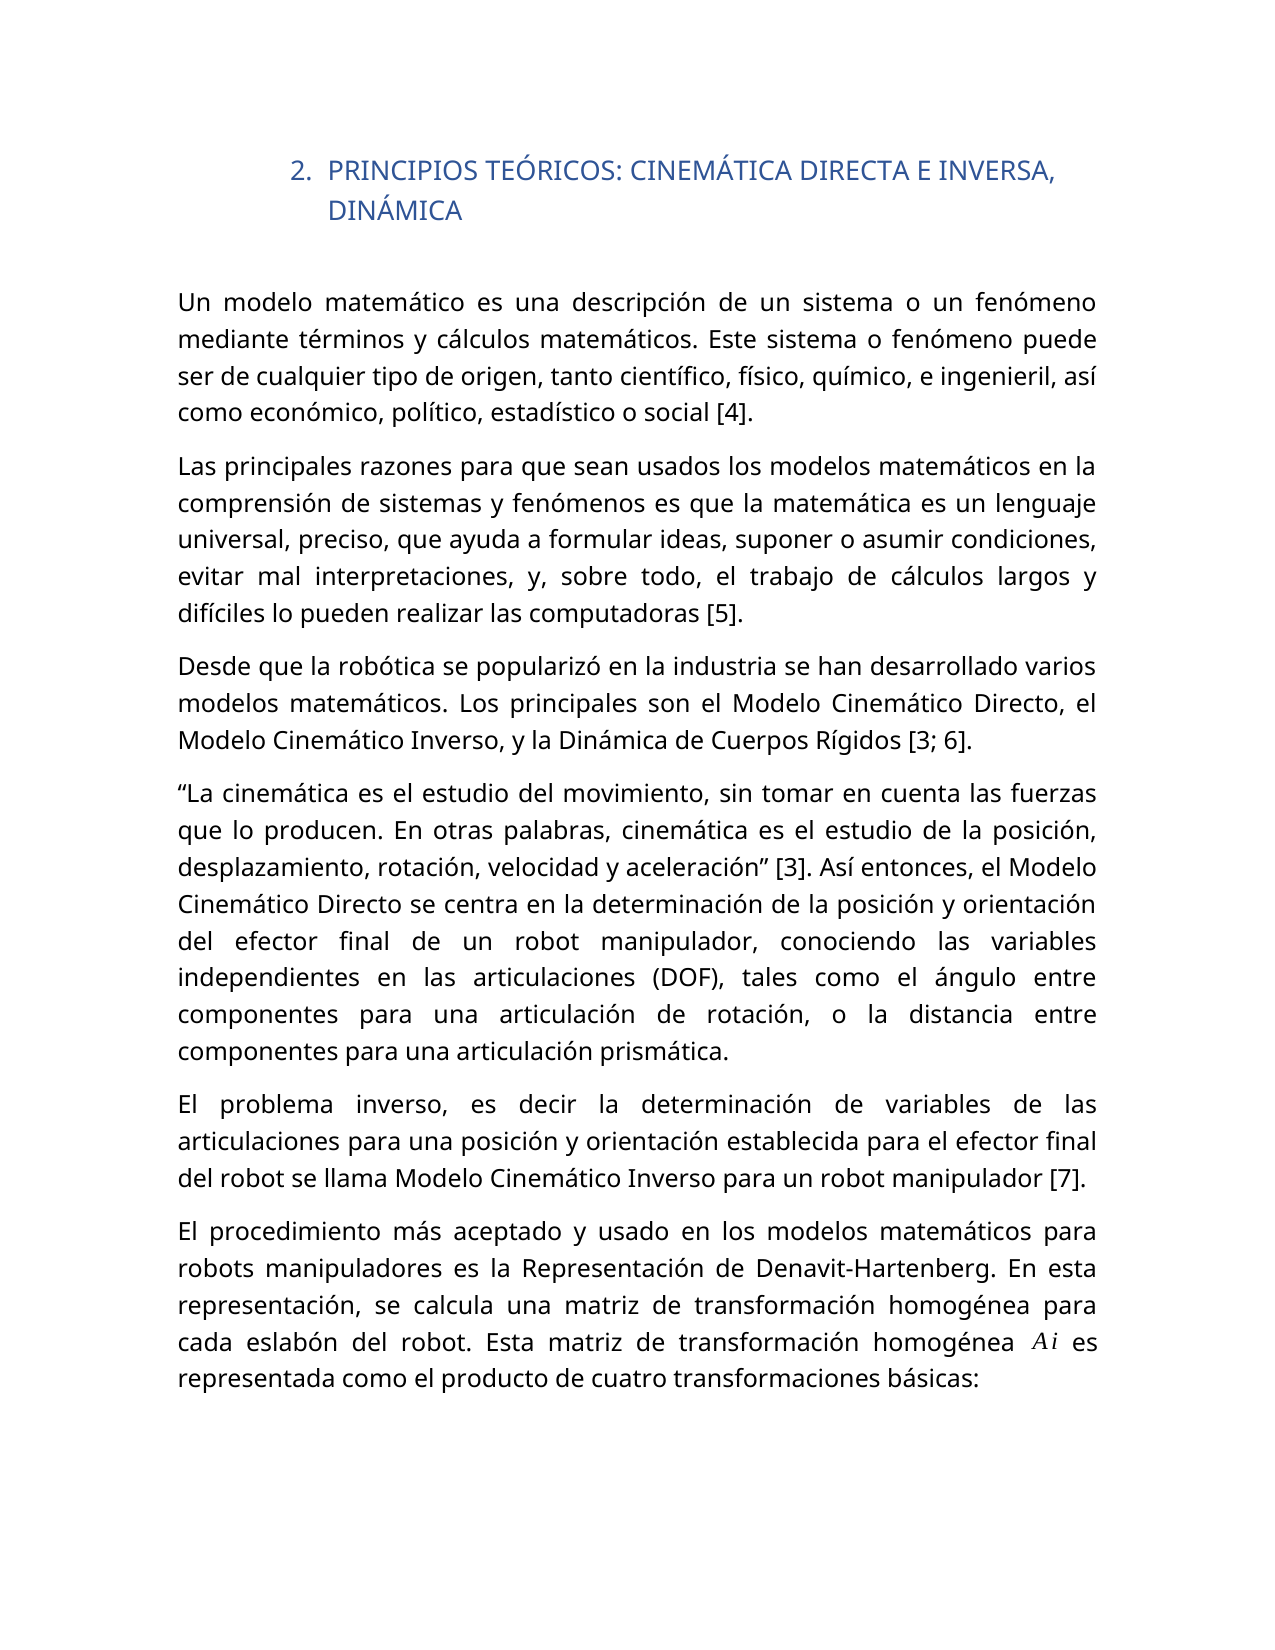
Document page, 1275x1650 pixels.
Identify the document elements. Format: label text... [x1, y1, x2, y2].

text Un modelo matemático es una descripción de un sistema o un fenómeno mediante términos y cálculos matemáticos. Este sistema o fenómeno puede ser de cualquier tipo de origen, tanto científico, físico, químico, e ingenieril, así como económico, político, estadístico o social [4]. [177, 285, 1098, 429]
text El problema inverso, es decir la determinación de variables de las articulaciones para una posición y orientación establecida para el efector final del robot se llama Modelo Cinemático Inverso para un robot manipulador [7]. [177, 1087, 1098, 1194]
subtitle PRINCIPIOS TEÓRICOS: CINEMÁTICA DIRECTA E INVERSA, DINÁMICA [290, 152, 1098, 228]
text Las principales razones para que sean usados los modelos matemáticos en la comprensión de sistemas y fenómenos es que la matemática es un lenguaje universal, preciso, que ayuda a formular ideas, suponer o asumir condiciones, evitar mal interpretaciones, y, sobre todo, el trabajo de cálculos largos y difíciles lo pueden realizar las computadoras [5]. [177, 448, 1098, 630]
text El procedimiento más aceptado y usado en los modelos matemáticos para robots manipuladores es la Representación de Denavit-Hartenberg. En esta representación, se calcula una matriz de transformación homogénea para cada eslabón del robot. Esta matriz de transformación homogénea es representada como el producto de cuatro transformaciones básicas: [177, 1214, 1098, 1395]
text “La cinemática es el estudio del movimiento, sin tomar en cuenta las fuerzas que lo producen. En otras palabras, cinemática es el estudio de la posición, desplazamiento, rotación, velocidad y aceleración” [3]. Así entonces, el Modelo Cinemático Directo se centra en la determinación de la posición y orientación del efector final de un robot manipulador, conociendo las variables independientes en las articulaciones (DOF), tales como el ángulo entre componentes para una articulación de rotación, o la distancia entre componentes para una articulación prismática. [177, 776, 1098, 1067]
text Desde que la robótica se popularizó en la industria se han desarrollado varios modelos matemáticos. Los principales son el Modelo Cinemático Directo, el Modelo Cinemático Inverso, y la Dinámica de Cuerpos Rígidos [3; 6]. [177, 649, 1098, 757]
